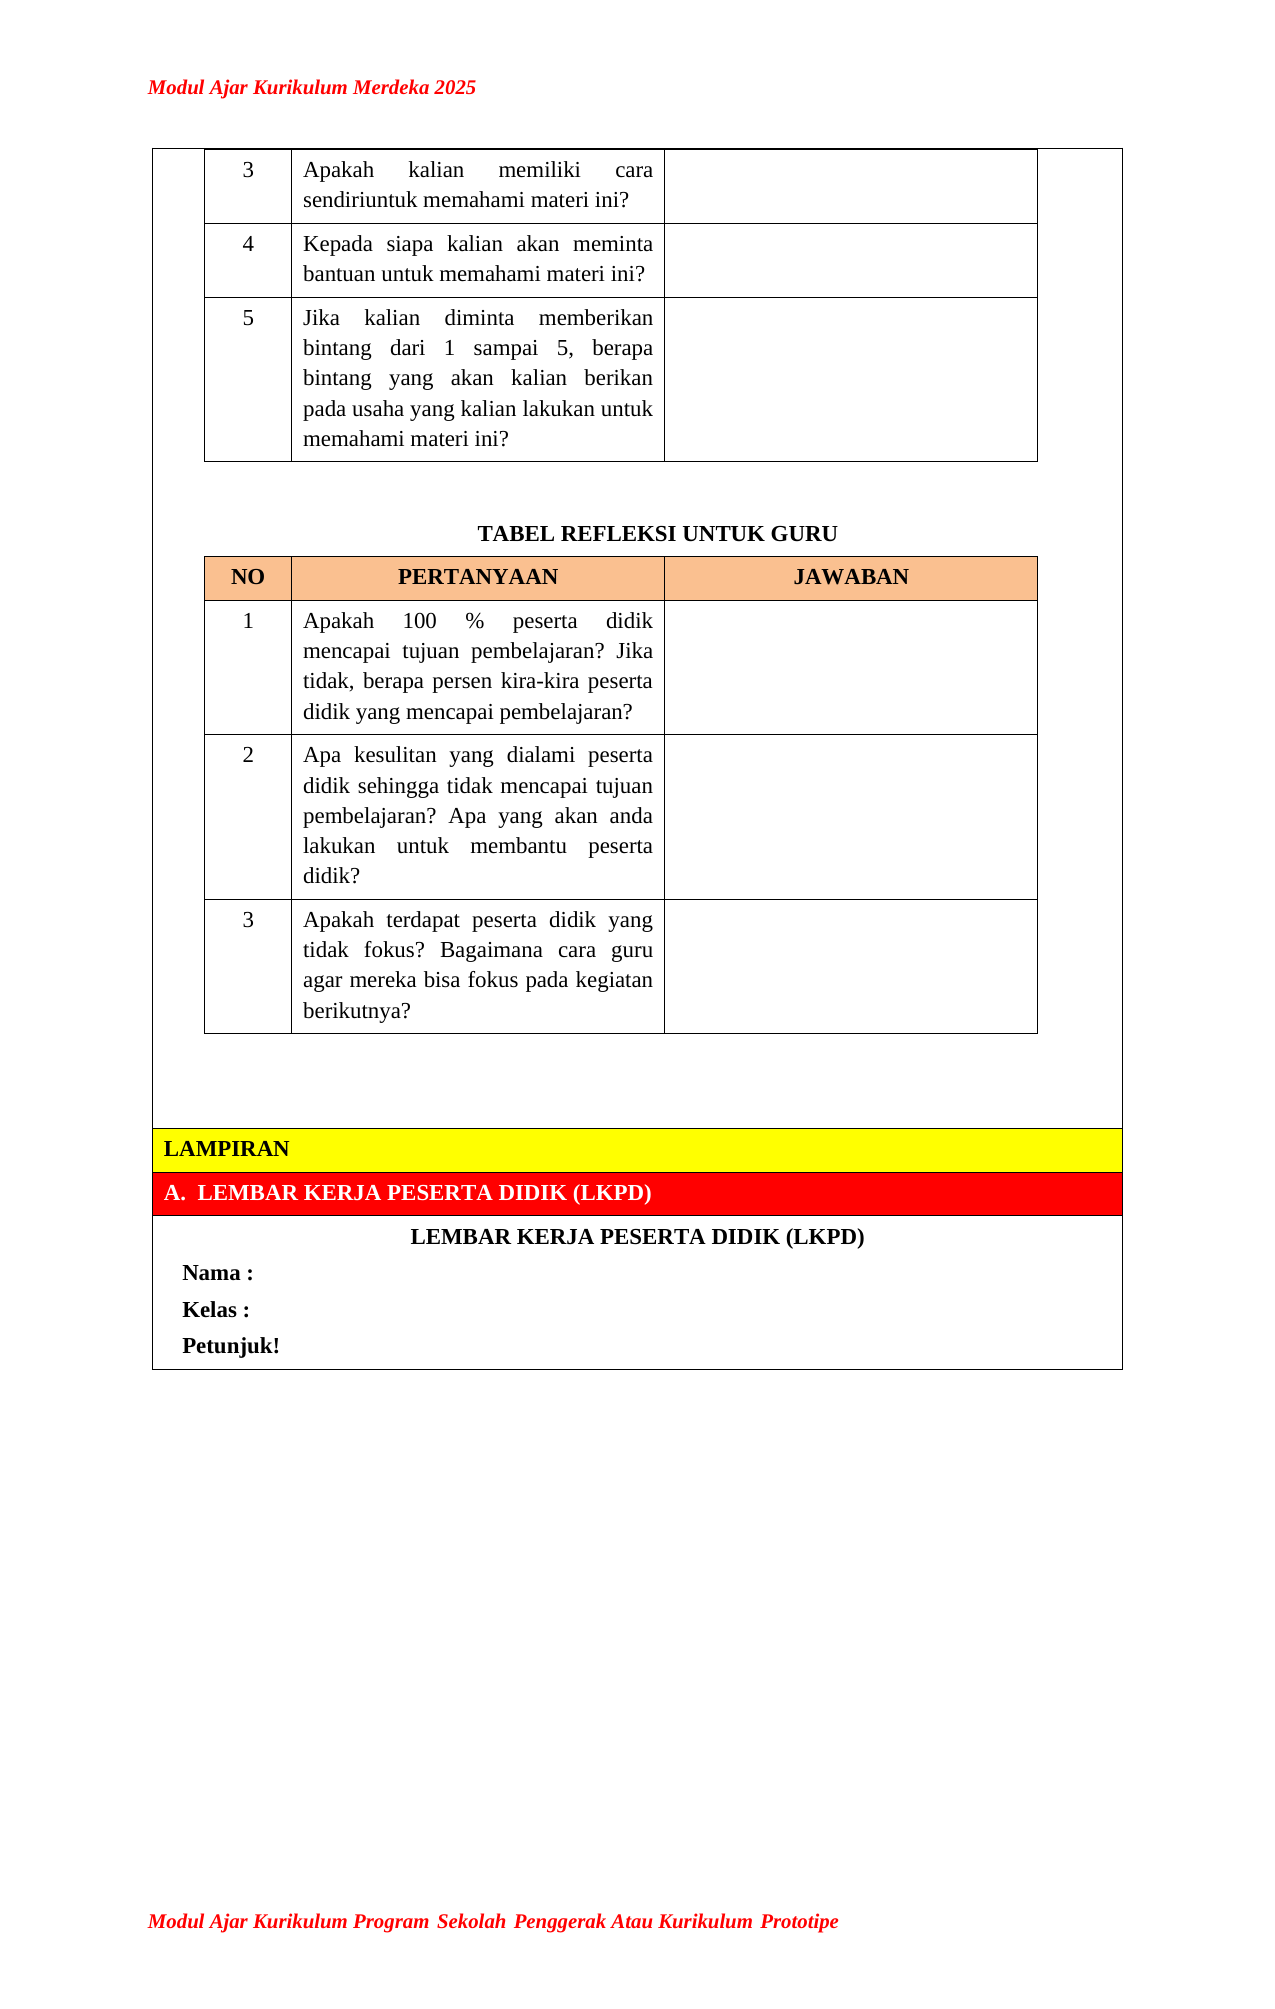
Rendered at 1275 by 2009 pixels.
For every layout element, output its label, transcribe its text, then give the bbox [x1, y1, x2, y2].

table_cell LEMBAR KERJA PESERTA DIDIK (LKPD) Nama : Kelas : Petunjuk! [153, 1216, 1122, 1368]
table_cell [153, 149, 1122, 1128]
table_cell A. LEMBAR KERJA PESERTA DIDIK (LKPD) [153, 1173, 1122, 1215]
table_cell LAMPIRAN [153, 1129, 1122, 1172]
